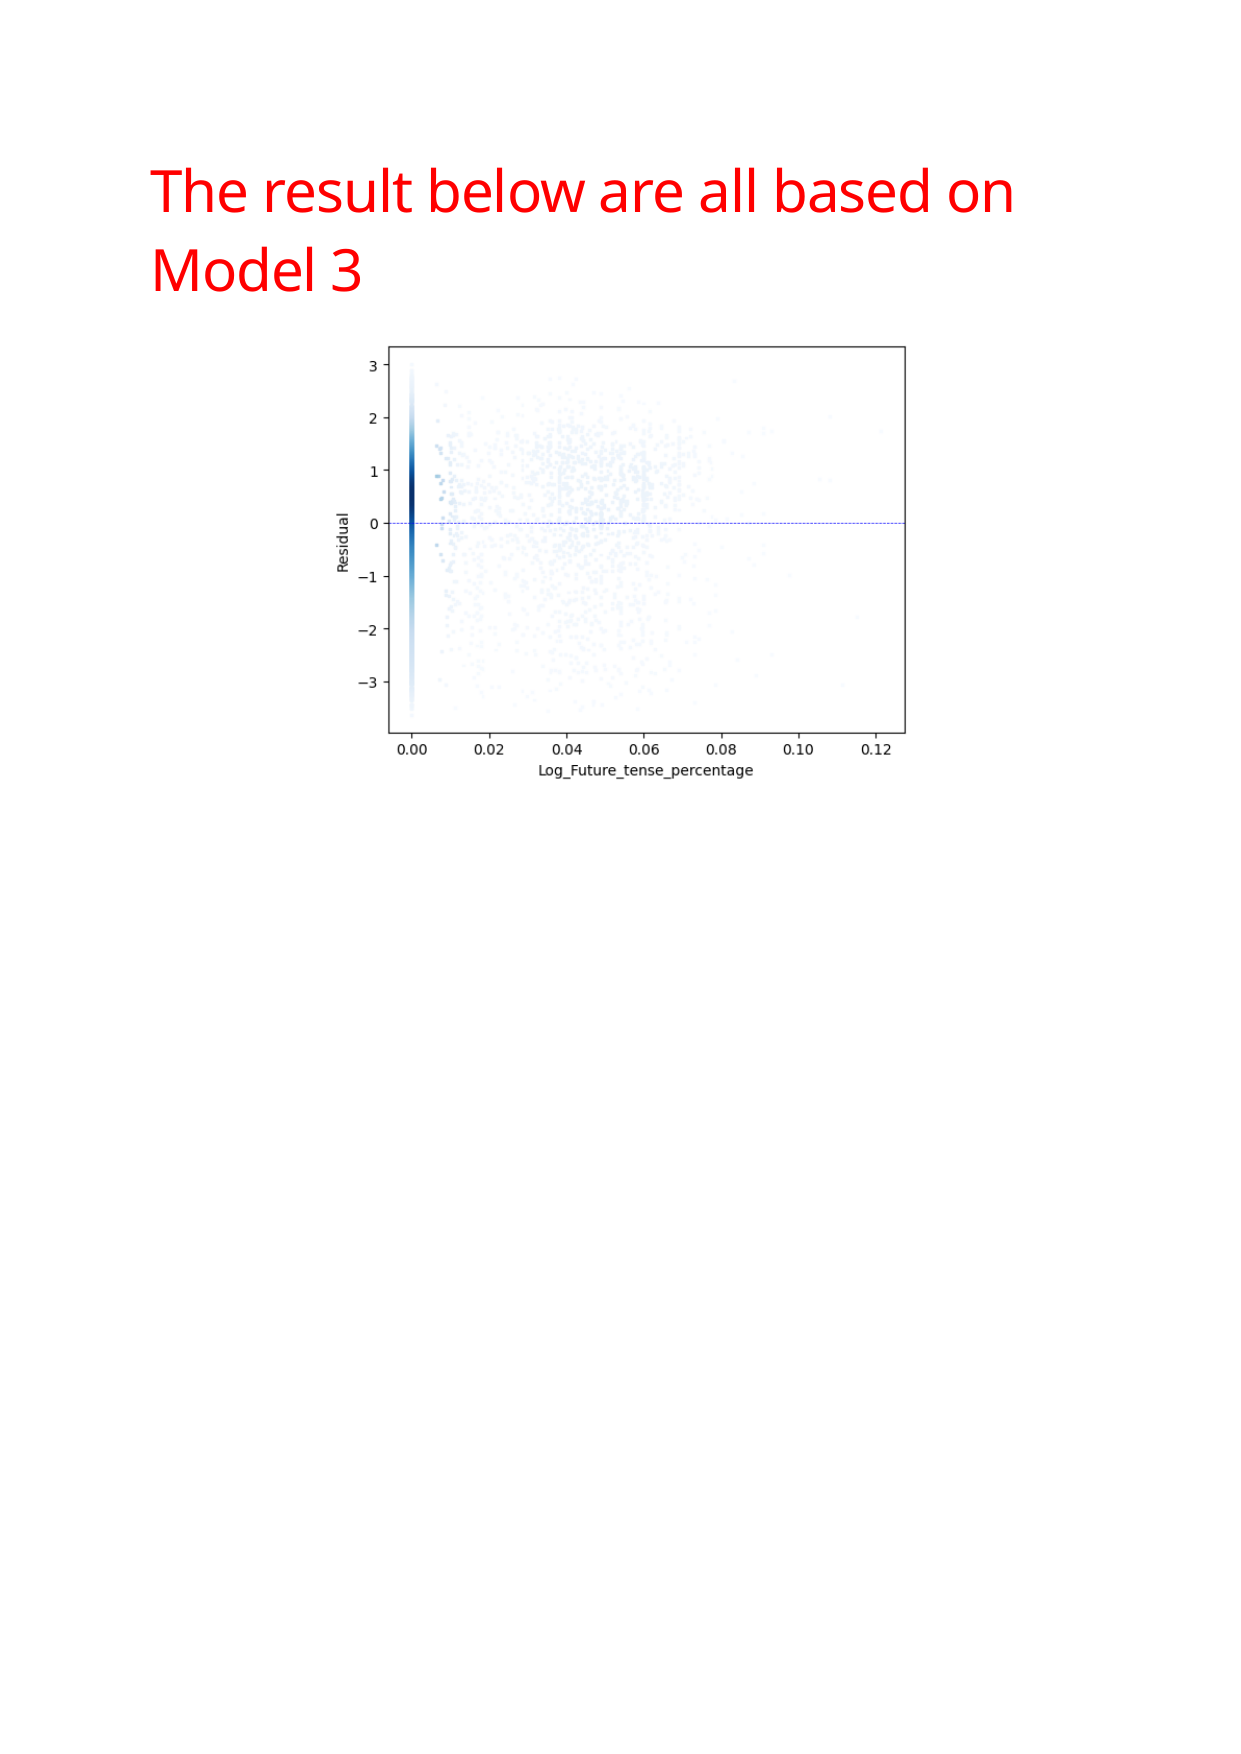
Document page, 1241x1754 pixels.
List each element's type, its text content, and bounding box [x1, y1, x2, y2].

picture [326, 337, 914, 788]
title The result below are all based on Model 3 [150, 150, 1090, 309]
